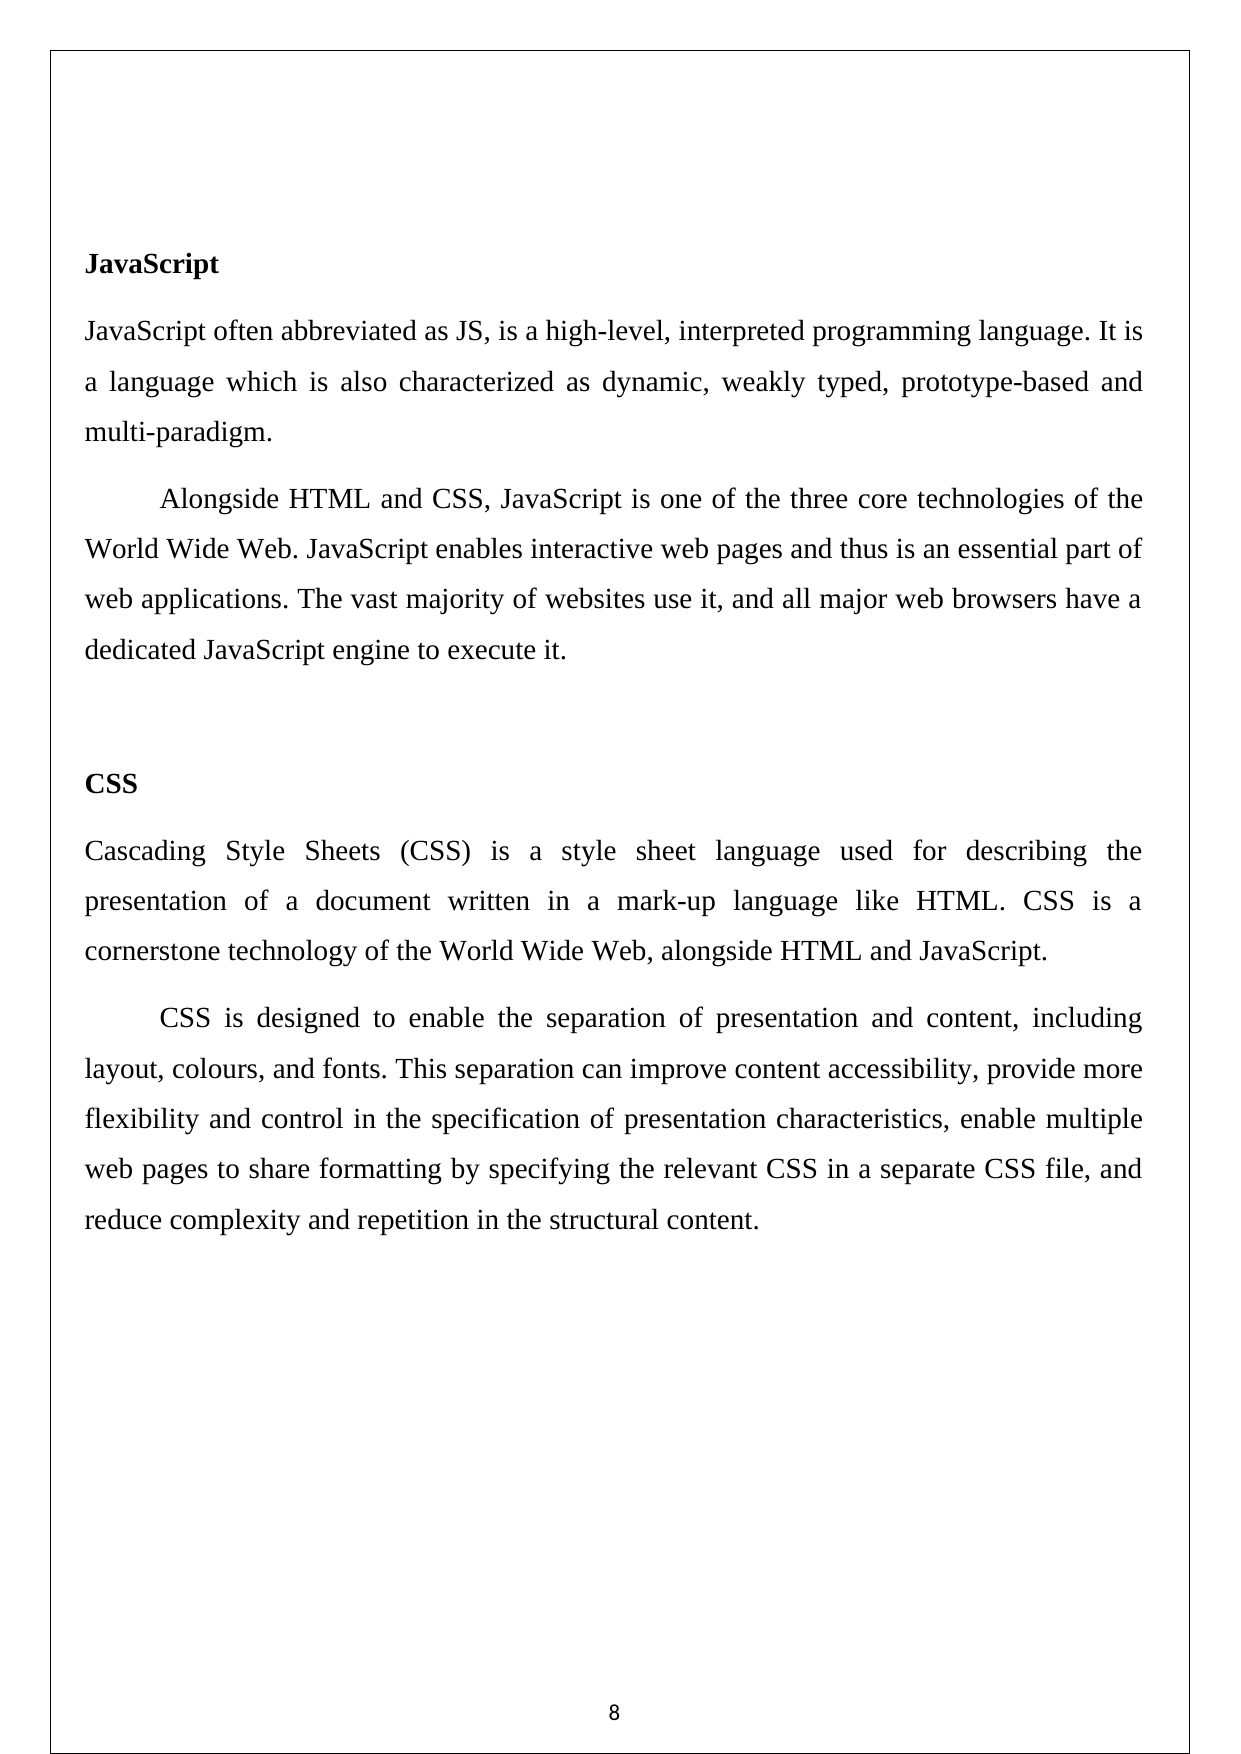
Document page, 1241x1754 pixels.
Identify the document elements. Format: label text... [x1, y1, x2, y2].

text Alongside HTML and CSS, JavaScript is one of the three core technologies of the World Wide Web. JavaScript enables interactive web pages and thus is an essential part of web applications. The vast majority of websites use it, and all major web browsers have a dedicated JavaScript engine to execute it. [84, 481, 1144, 666]
text CSS [84, 766, 1144, 799]
text CSS is designed to enable the separation of presentation and content, including layout, colours, and fonts. This separation can improve content accessibility, provide more flexibility and control in the specification of presentation characteristics, enable multiple web pages to share formatting by specifying the relevant CSS in a separate CSS file, and reduce complexity and repetition in the structural content. [84, 1001, 1144, 1235]
text JavaScript [84, 246, 1144, 280]
text Cascading Style Sheets (CSS) is a style sheet language used for describing the presentation of a document written in a mark-up language like HTML. CSS is a cornerstone technology of the World Wide Web, alongside HTML and JavaScript. [84, 833, 1144, 967]
text JavaScript often abbreviated as JS, is a high-level, interpreted programming language. It is a language which is also characterized as dynamic, weakly typed, prototype-based and multi-paradigm. [84, 313, 1144, 448]
